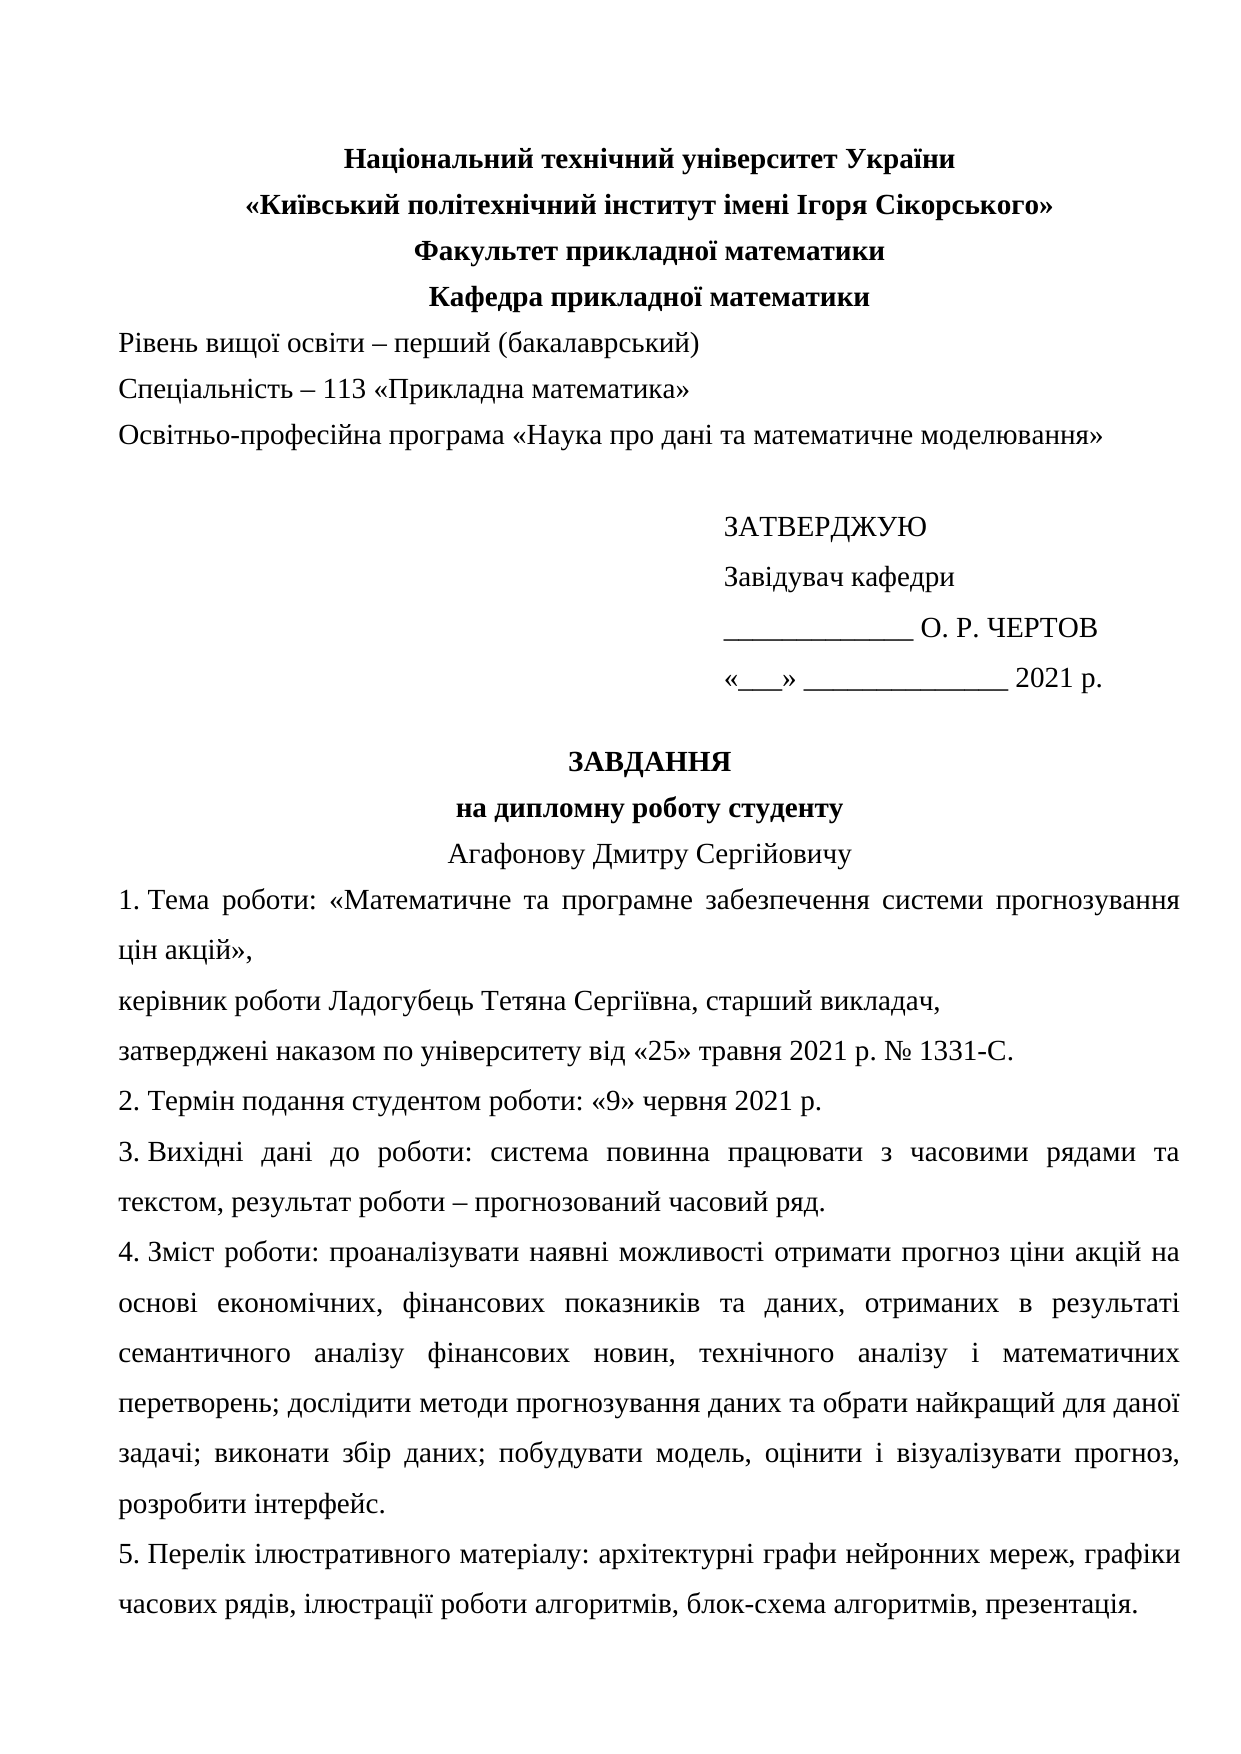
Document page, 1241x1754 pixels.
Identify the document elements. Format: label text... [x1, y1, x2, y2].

text ЗАТВЕРДЖУЮ [723, 509, 1181, 543]
text на дипломну роботу студенту [118, 790, 1181, 824]
text Факультет прикладної математики [118, 233, 1181, 267]
text 3. Вихідні дані до роботи: система повинна працювати з часовими рядами та текстом, результат роботи – прогнозований часовий ряд. [118, 1134, 1181, 1218]
text керівник роботи Ладогубець Тетяна Сергіївна, старший викладач, [118, 983, 1181, 1016]
text Спеціальність – 113 «Прикладна математика» [118, 371, 1181, 405]
text ЗАВДАННЯ [118, 744, 1181, 778]
text Рівень вищої освіти – перший (бакалаврський) [118, 325, 1181, 359]
text затверджені наказом по університету від «25» травня 2021 р. № 1331-С. [118, 1033, 1181, 1067]
text «___» ______________ 2021 р. [723, 660, 1226, 694]
text 2. Термін подання студентом роботи: «9» червня 2021 р. [118, 1083, 1181, 1117]
text «Київський політехнічний інститут імені Ігоря Сікорського» [118, 187, 1181, 221]
text 4. Зміст роботи: проаналізувати наявні можливості отримати прогноз ціни акцій на основі економічних, фінансових показників та даних, отриманих в результаті семантичного аналізу фінансових новин, технічного аналізу і математичних перетворень; дослідити методи прогнозування даних та обрати найкращий для даної задачі; виконати збір даних; побудувати модель, оцінити і візуалізувати прогноз, розробити інтерфейс. [118, 1234, 1181, 1519]
text 1. Тема роботи: «Математичне та програмне забезпечення системи прогнозування цін акцій», [118, 882, 1181, 966]
text 5. Перелік ілюстративного матеріалу: архітектурні графи нейронних мереж, графіки часових рядів, ілюстрації роботи алгоритмів, блок-схема алгоритмів, презентація. [118, 1536, 1181, 1620]
text Кафедра прикладної математики [118, 279, 1181, 313]
text _____________ О. Р. ЧЕРТОВ [723, 610, 1181, 643]
text Агафонову Дмитру Сергійовичу [118, 836, 1181, 870]
text Завідувач кафедри [723, 559, 1181, 593]
text Національний технічний університет України [118, 141, 1181, 174]
text Освітньо-професійна програма «Наука про дані та математичне моделювання» [118, 417, 1181, 451]
